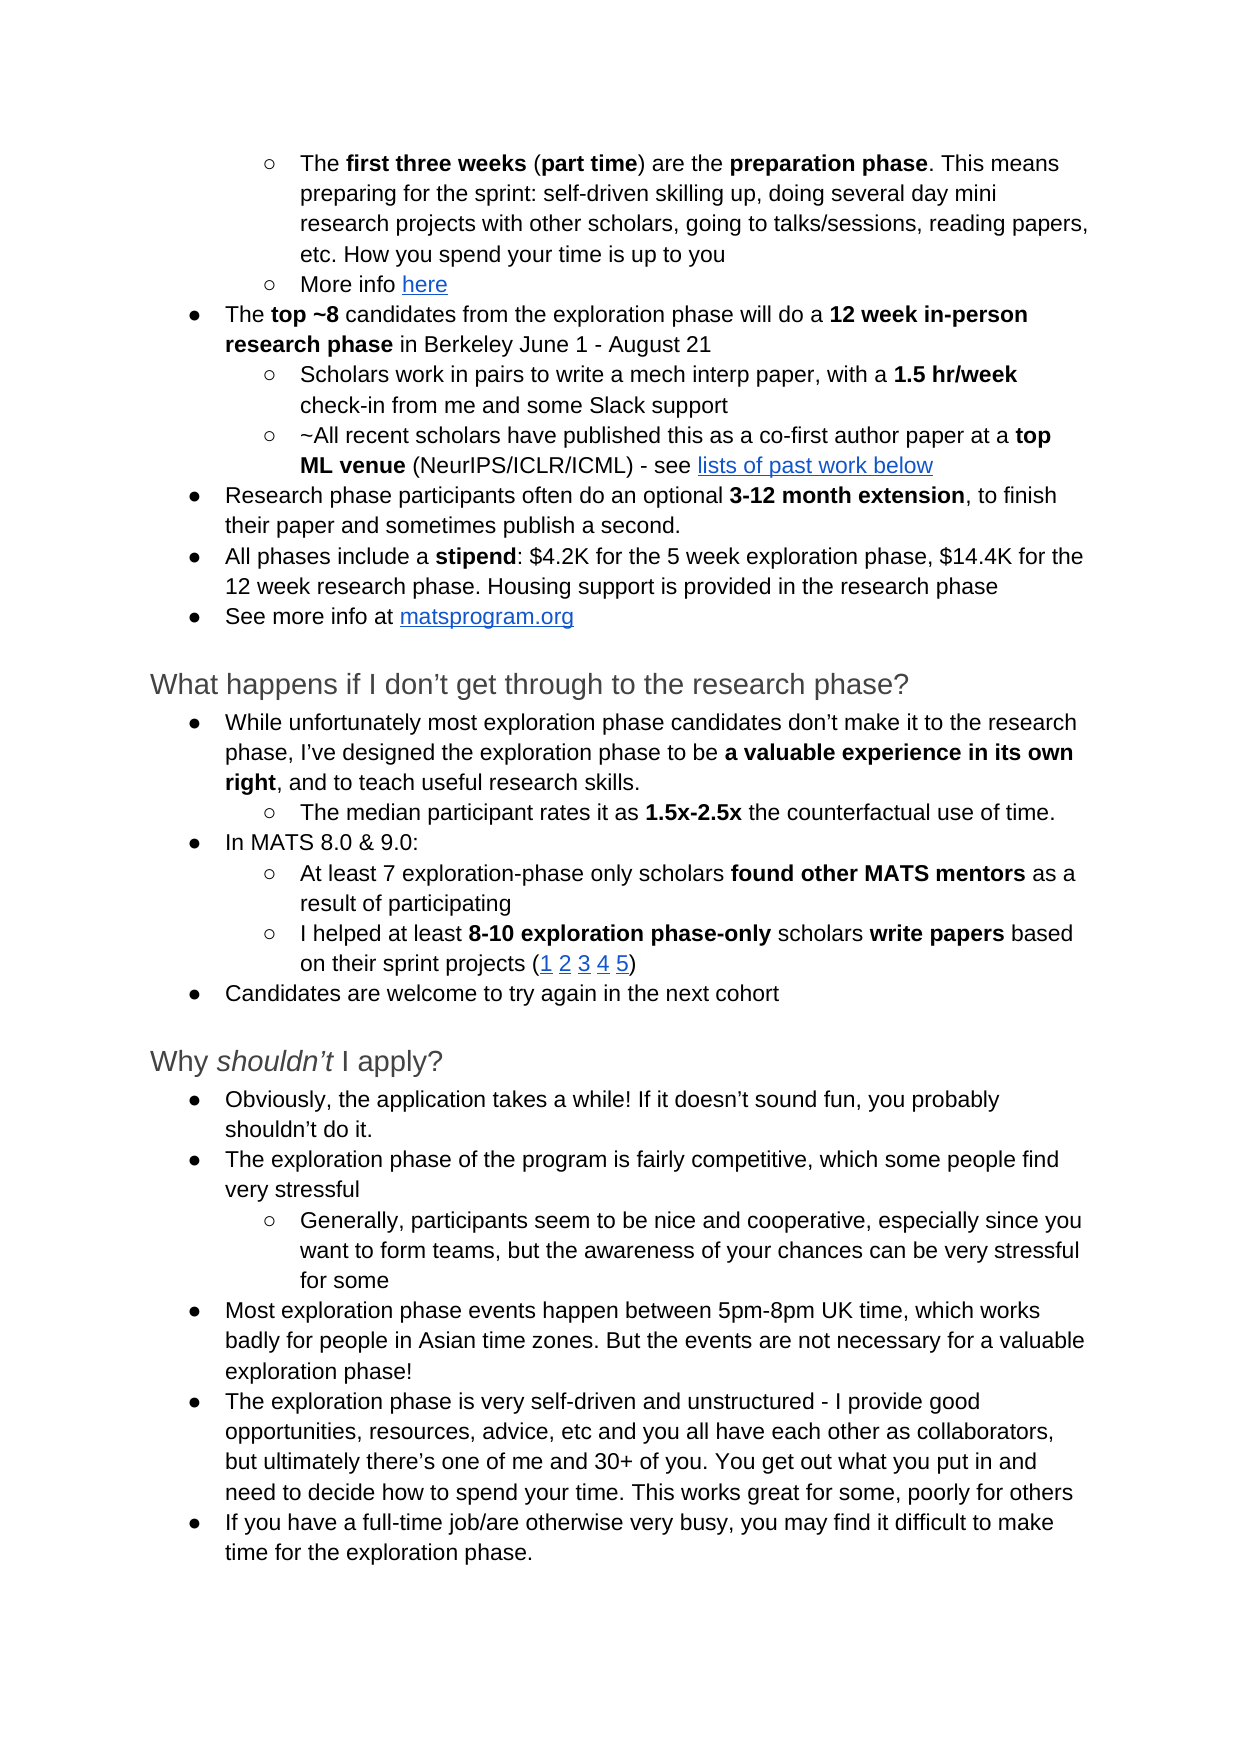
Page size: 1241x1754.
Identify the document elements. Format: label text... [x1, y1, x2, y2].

list All phases include a stipend: $4.2K for the 5 week exploration phase, $14.4K for the 12 week research phase. Housing support is provided in the research phase [187, 543, 1090, 599]
list Candidates are welcome to try again in the next cohort [187, 980, 1090, 1007]
list Generally, participants seem to be nice and cooperative, especially since you want to form teams, but the awareness of your chances can be very stressful for some [262, 1207, 1090, 1293]
list In MATS 8.0 & 9.0: [187, 829, 1090, 856]
list ~All recent scholars have published this as a co-first author paper at a top ML venue (NeurIPS/ICLR/ICML) - see lists of past work below [262, 422, 1090, 478]
list Research phase participants often do an optional 3-12 month extension, to finish their paper and sometimes publish a second. [187, 482, 1090, 539]
list If you have a full-time job/are otherwise very busy, you may find it difficult to make time for the exploration phase. [187, 1509, 1090, 1565]
list I helped at least 8-10 exploration phase-only scholars write papers based on their sprint projects (1 2 3 4 5) [262, 920, 1090, 977]
list While unfortunately most exploration phase candidates don’t make it to the research phase, I’ve designed the exploration phase to be a valuable experience in its own right, and to teach useful research skills. [187, 708, 1090, 795]
list The top ~8 candidates from the exploration phase will do a 12 week in-person research phase in Berkeley June 1 - August 21 [187, 301, 1090, 358]
subtitle Why shouldn’t I apply? [150, 1044, 1090, 1077]
list The exploration phase is very self-driven and unstructured - I provide good opportunities, resources, advice, etc and you all have each other as collaborators, but ultimately there’s one of me and 30+ of you. You get out what you put in and need to decide how to spend your time. This works great for some, poorly for others [187, 1388, 1090, 1505]
list The first three weeks (part time) are the preparation phase. This means preparing for the sprint: self-driven skilling up, doing several day mini research projects with other scholars, going to talks/sessions, reading papers, etc. How you spend your time is up to you [262, 150, 1090, 267]
list See more info at matsprogram.org [187, 603, 1090, 629]
list The exploration phase of the program is fairly competitive, which some people find very stressful [187, 1146, 1090, 1203]
list The median participant rates it as 1.5x-2.5x the counterfactual use of time. [262, 799, 1090, 826]
list At least 7 exploration-phase only scholars found other MATS mentors as a result of participating [262, 859, 1090, 916]
list Most exploration phase events happen between 5pm-8pm UK time, which works badly for people in Asian time zones. But the events are not necessary for a valuable exploration phase! [187, 1297, 1090, 1384]
list Scholars work in pairs to write a mech interp paper, with a 1.5 hr/week check-in from me and some Slack support [262, 361, 1090, 418]
subtitle What happens if I don’t get through to the research phase? [150, 667, 1090, 700]
list More info here [262, 271, 1090, 297]
list Obviously, the application takes a while! If it doesn’t sound fun, you probably shouldn’t do it. [187, 1086, 1090, 1142]
